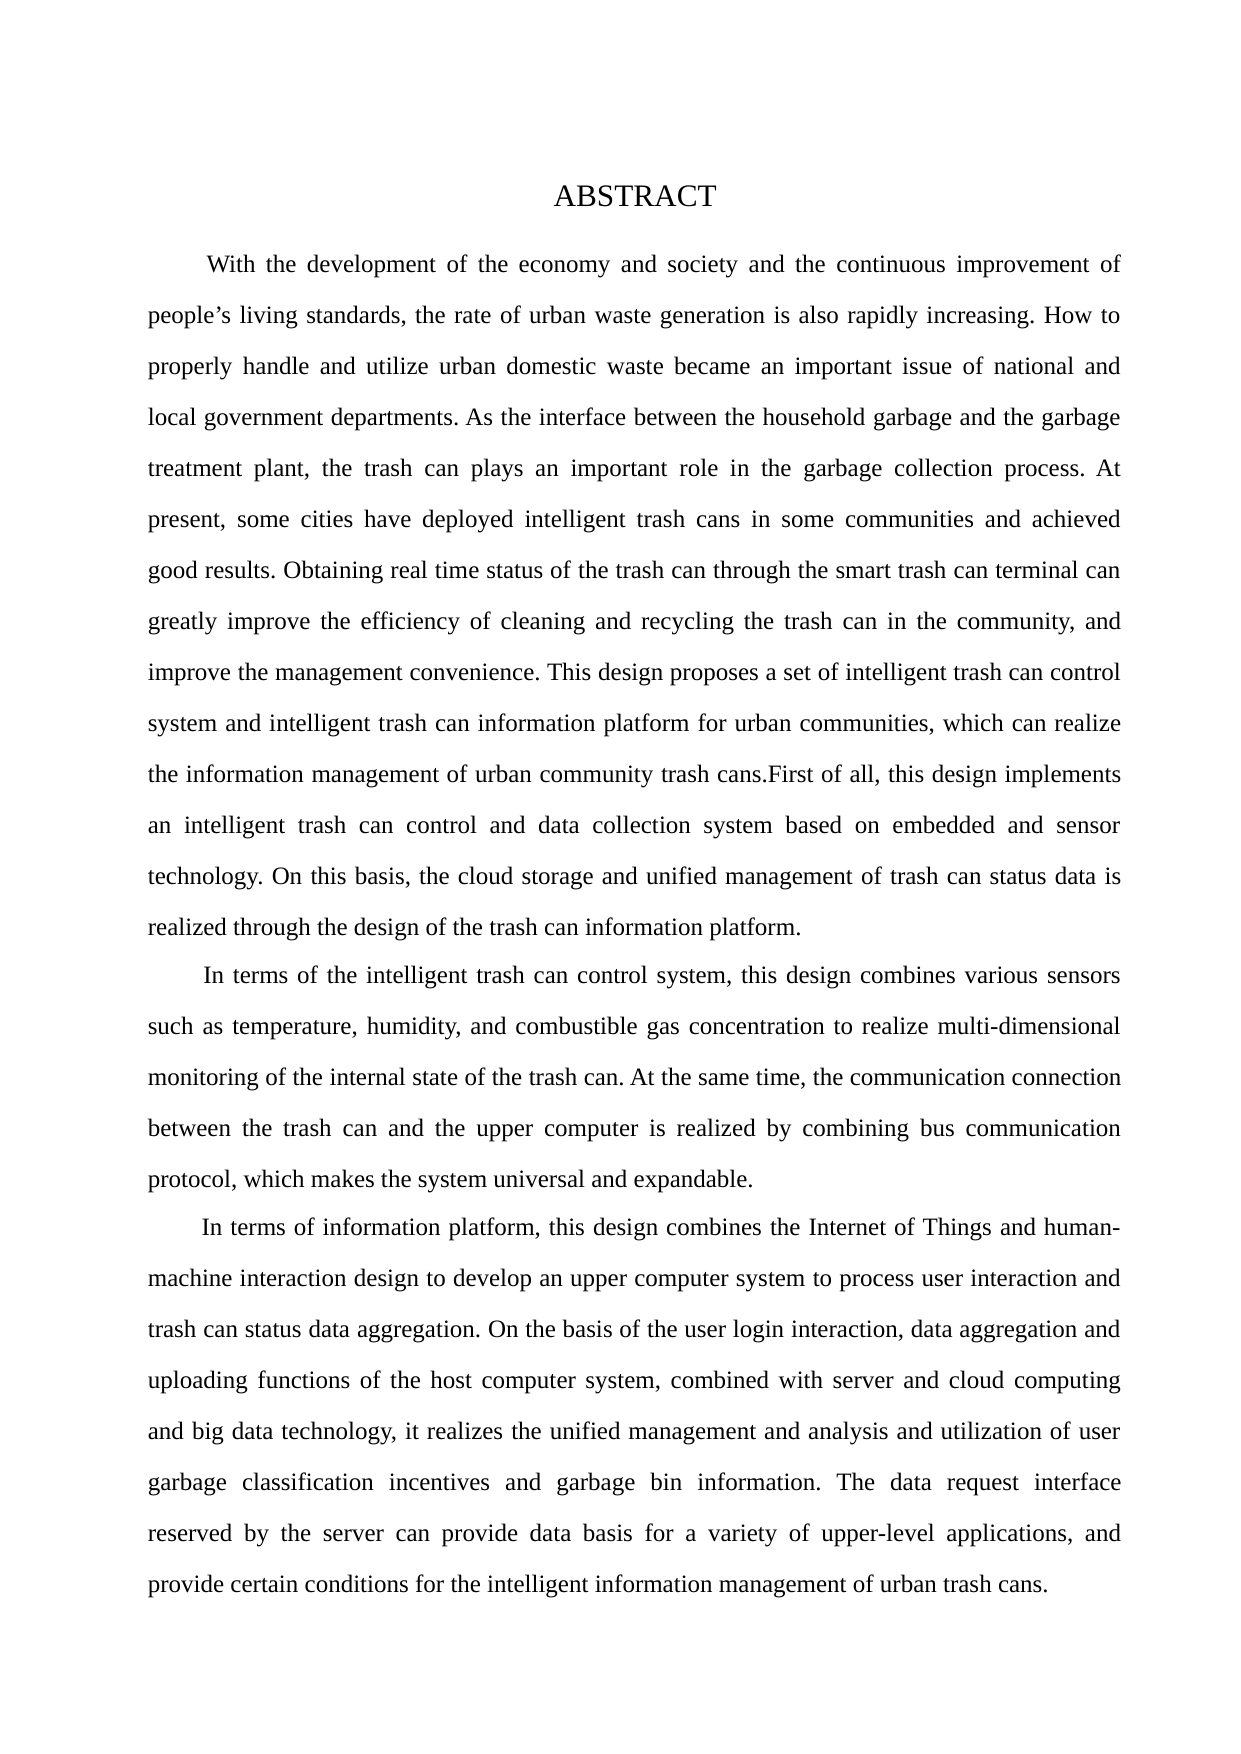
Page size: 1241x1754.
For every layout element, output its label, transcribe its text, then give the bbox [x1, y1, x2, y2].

text With the development of the economy and society and the continuous improvement of people’s living standards, the rate of urban waste generation is also rapidly increasing. How to properly handle and utilize urban domestic waste became an important issue of national and local government departments. As the interface between the household garbage and the garbage treatment plant, the trash can plays an important role in the garbage collection process. At present, some cities have deployed intelligent trash cans in some communities and achieved good results. Obtaining real time status of the trash can through the smart trash can terminal can greatly improve the efficiency of cleaning and recycling the trash can in the community, and improve the management convenience. This design proposes a set of intelligent trash can control system and intelligent trash can information platform for urban communities, which can realize the information management of urban community trash cans.First of all, this design implements an intelligent trash can control and data collection system based on embedded and sensor technology. On this basis, the cloud storage and unified management of trash can status data is realized through the design of the trash can information platform. [148, 247, 1122, 943]
text ABSTRACT [148, 161, 1122, 229]
text In terms of the intelligent trash can control system, this design combines various sensors such as temperature, humidity, and combustible gas concentration to realize multi-dimensional monitoring of the internal state of the trash can. At the same time, the communication connection between the trash can and the upper computer is realized by combining bus communication protocol, which makes the system universal and expandable. [148, 957, 1122, 1195]
text In terms of information platform, this design combines the Internet of Things and human-machine interaction design to develop an upper computer system to process user interaction and trash can status data aggregation. On the basis of the user login interaction, data aggregation and uploading functions of the host computer system, combined with server and cloud computing and big data technology, it realizes the unified management and analysis and utilization of user garbage classification incentives and garbage bin information. The data request interface reserved by the server can provide data basis for a variety of upper-level applications, and provide certain conditions for the intelligent information management of urban trash cans. [148, 1209, 1122, 1600]
